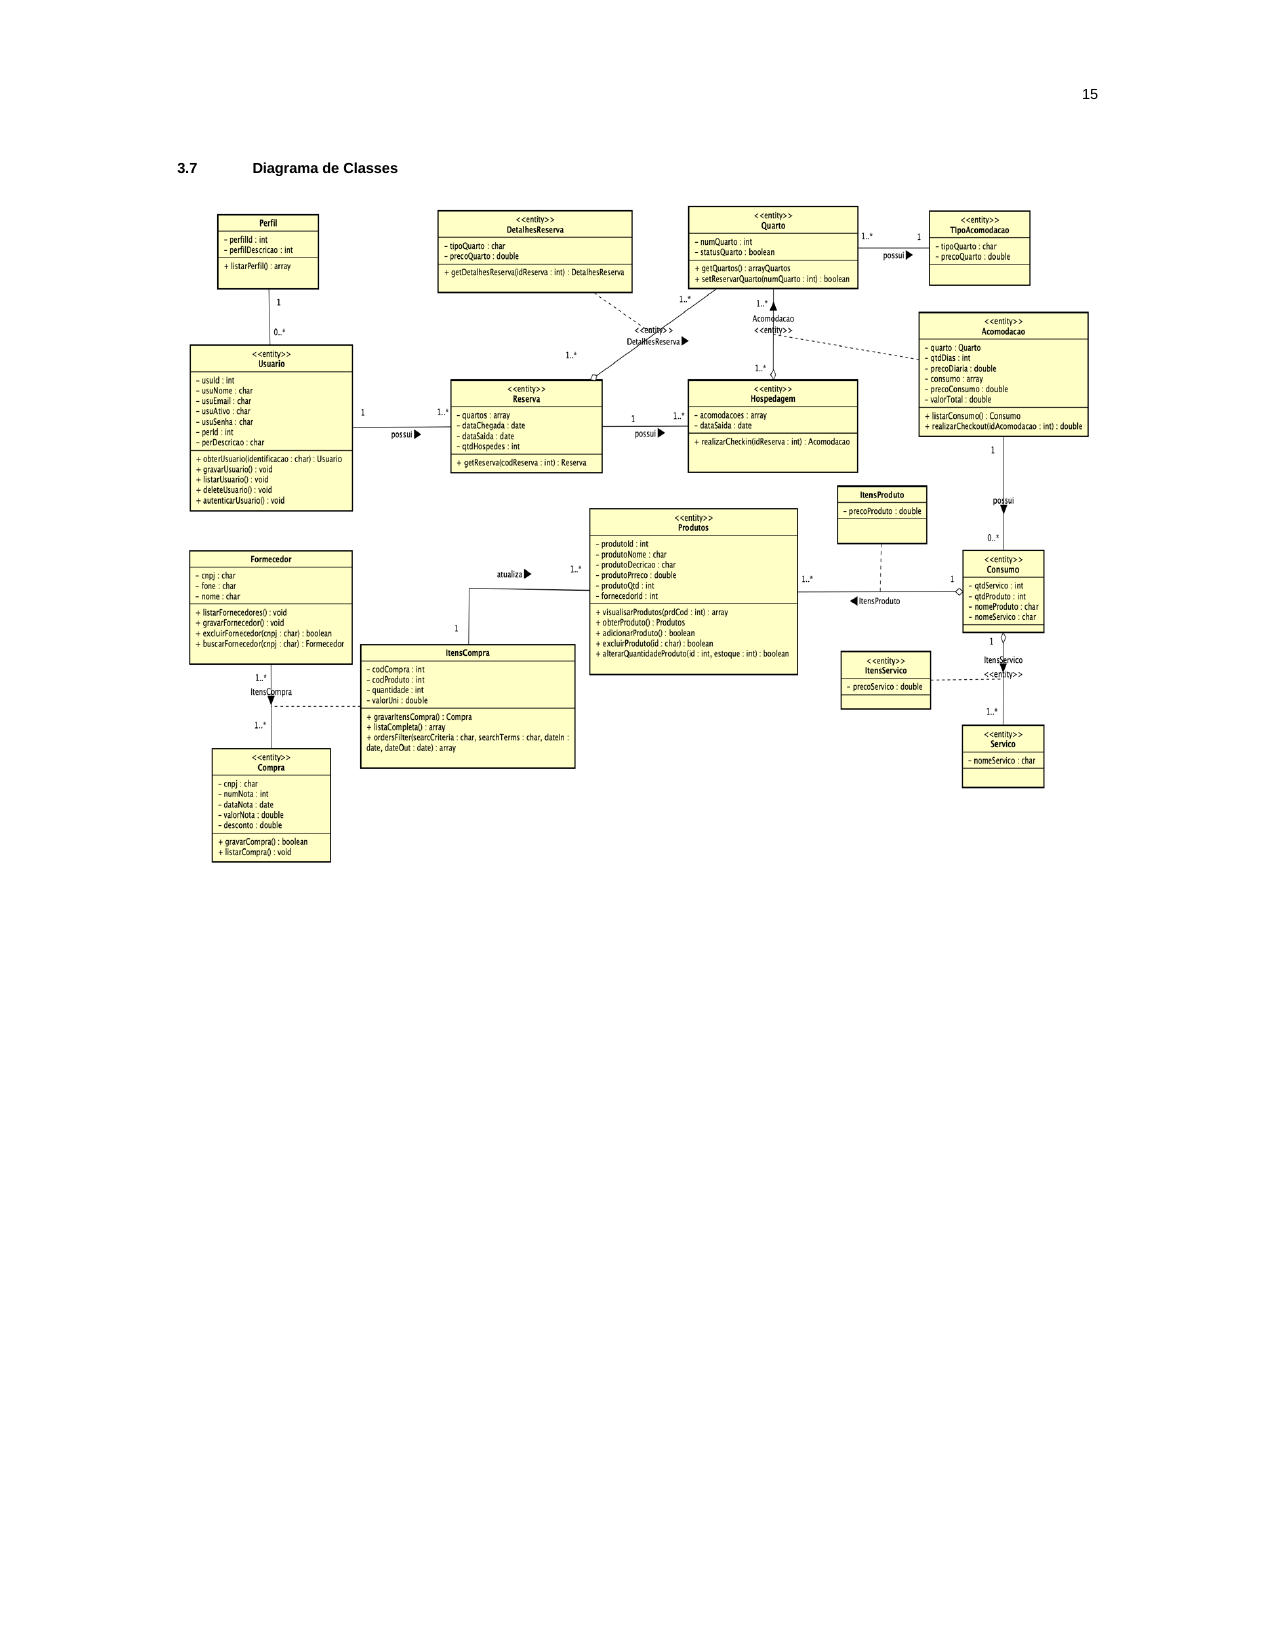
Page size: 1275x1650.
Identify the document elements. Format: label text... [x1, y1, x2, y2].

list Diagrama de Classes [177, 148, 1098, 176]
picture [177, 190, 1098, 867]
